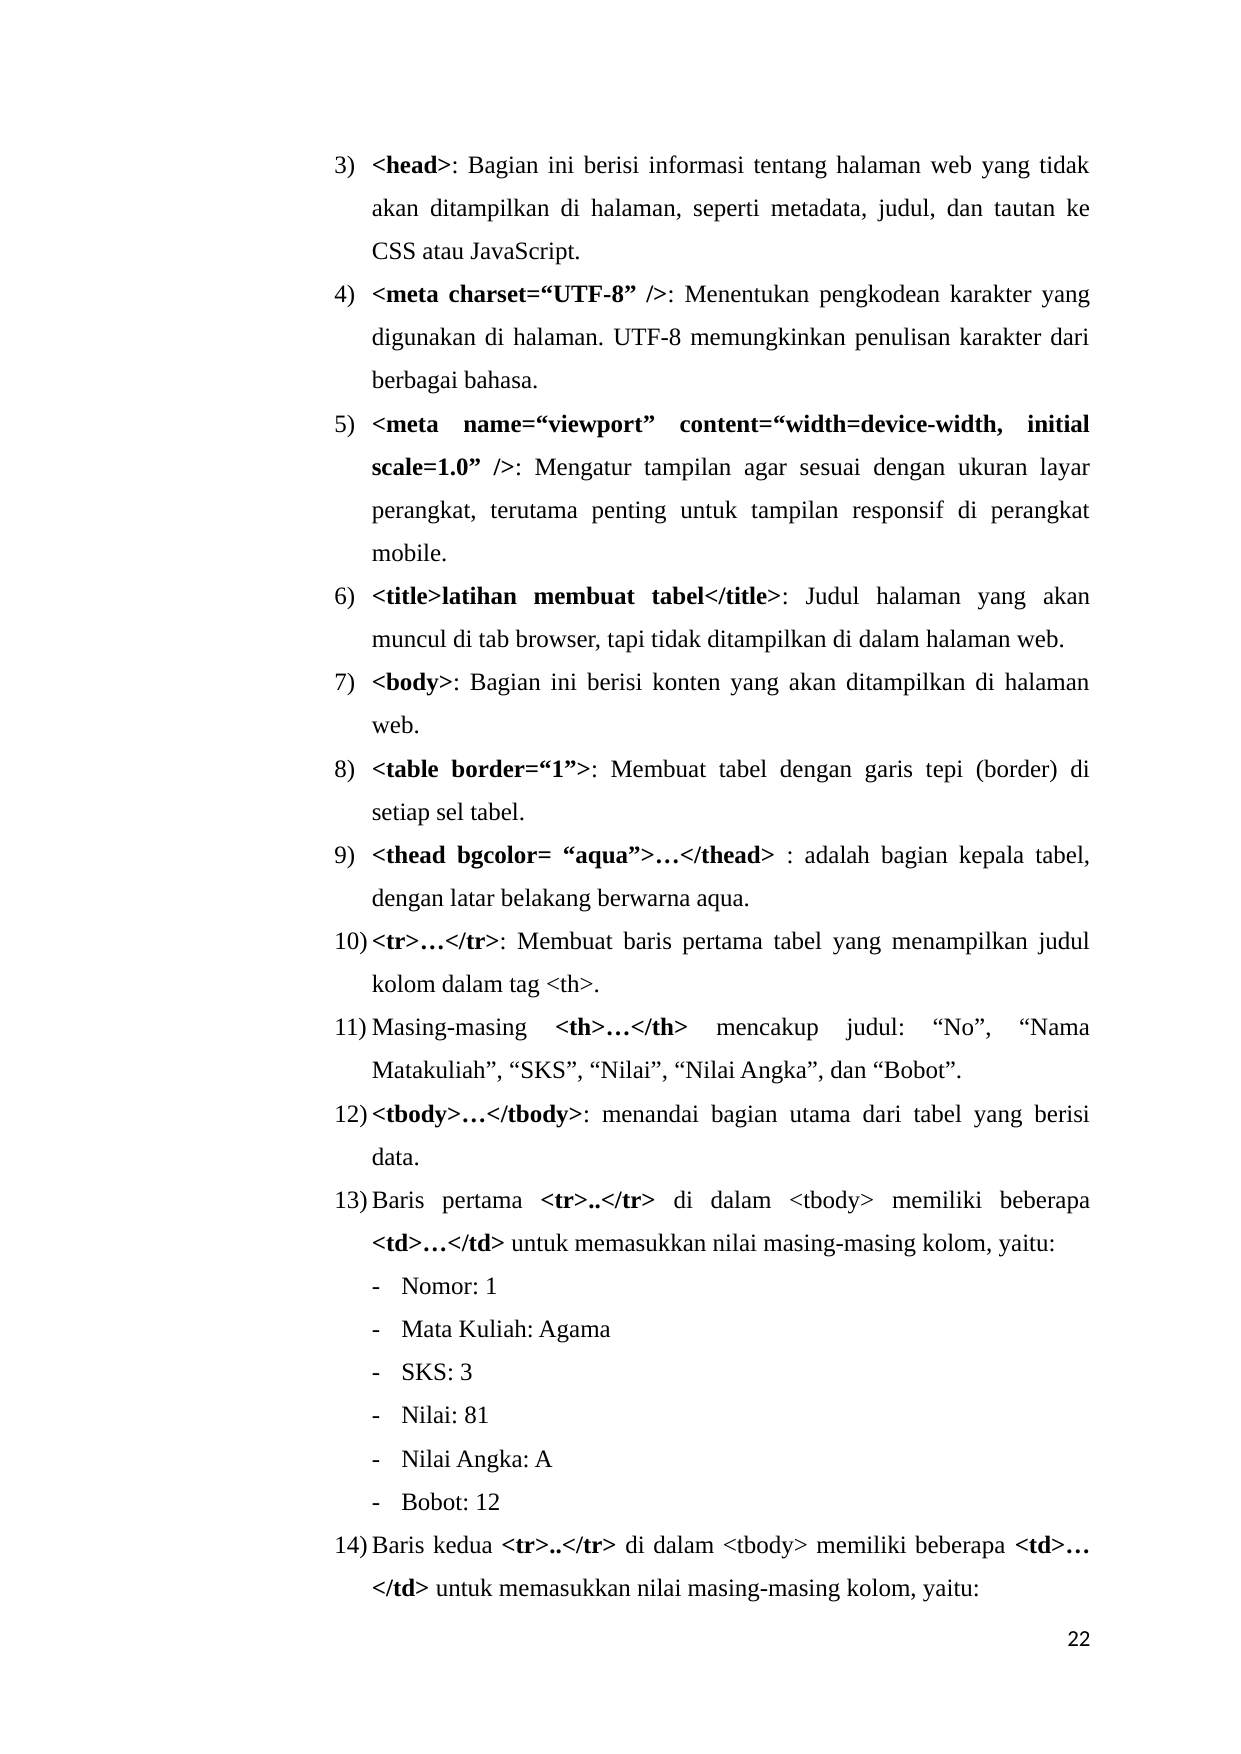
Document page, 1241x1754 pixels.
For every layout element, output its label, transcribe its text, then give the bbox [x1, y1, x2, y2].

list <title>latihan membuat tabel</title>: Judul halaman yang akan muncul di tab browser, tapi tidak ditampilkan di dalam halaman web. [334, 581, 1090, 653]
list Masing-masing <th>…</th> mencakup judul: “No”, “Nama Matakuliah”, “SKS”, “Nilai”, “Nilai Angka”, dan “Bobot”. [334, 1012, 1090, 1084]
list <table border=“1”>: Membuat tabel dengan garis tepi (border) di setiap sel tabel. [334, 754, 1090, 826]
list - SKS: 3 [372, 1357, 1090, 1386]
list <thead bgcolor= “aqua”>…</thead> : adalah bagian kepala tabel, dengan latar belakang berwarna aqua. [334, 840, 1090, 912]
list <tbody>…</tbody>: menandai bagian utama dari tabel yang berisi data. [334, 1099, 1090, 1171]
list <tr>…</tr>: Membuat baris pertama tabel yang menampilkan judul kolom dalam tag <th>. [334, 926, 1090, 998]
list <head>: Bagian ini berisi informasi tentang halaman web yang tidak akan ditampilkan di halaman, seperti metadata, judul, dan tautan ke CSS atau JavaScript. [334, 150, 1090, 265]
list - Nomor: 1 [372, 1271, 1090, 1300]
list Baris pertama <tr>..</tr> di dalam <tbody> memiliki beberapa <td>…</td> untuk memasukkan nilai masing-masing kolom, yaitu: [334, 1185, 1090, 1257]
list <meta name=“viewport” content=“width=device-width, initial scale=1.0” />: Mengatur tampilan agar sesuai dengan ukuran layar perangkat, terutama penting untuk tampilan responsif di perangkat mobile. [334, 409, 1090, 567]
list - Nilai: 81 [372, 1401, 1090, 1429]
list <body>: Bagian ini berisi konten yang akan ditampilkan di halaman web. [334, 667, 1090, 739]
list - Nilai Angka: A [372, 1444, 1090, 1472]
list - Bobot: 12 [372, 1487, 1090, 1516]
list <meta charset=“UTF-8” />: Menentukan pengkodean karakter yang digunakan di halaman. UTF-8 memungkinkan penulisan karakter dari berbagai bahasa. [334, 279, 1090, 394]
list - Mata Kuliah: Agama [372, 1314, 1090, 1343]
list Baris kedua <tr>..</tr> di dalam <tbody> memiliki beberapa <td>…</td> untuk memasukkan nilai masing-masing kolom, yaitu: [334, 1530, 1090, 1602]
